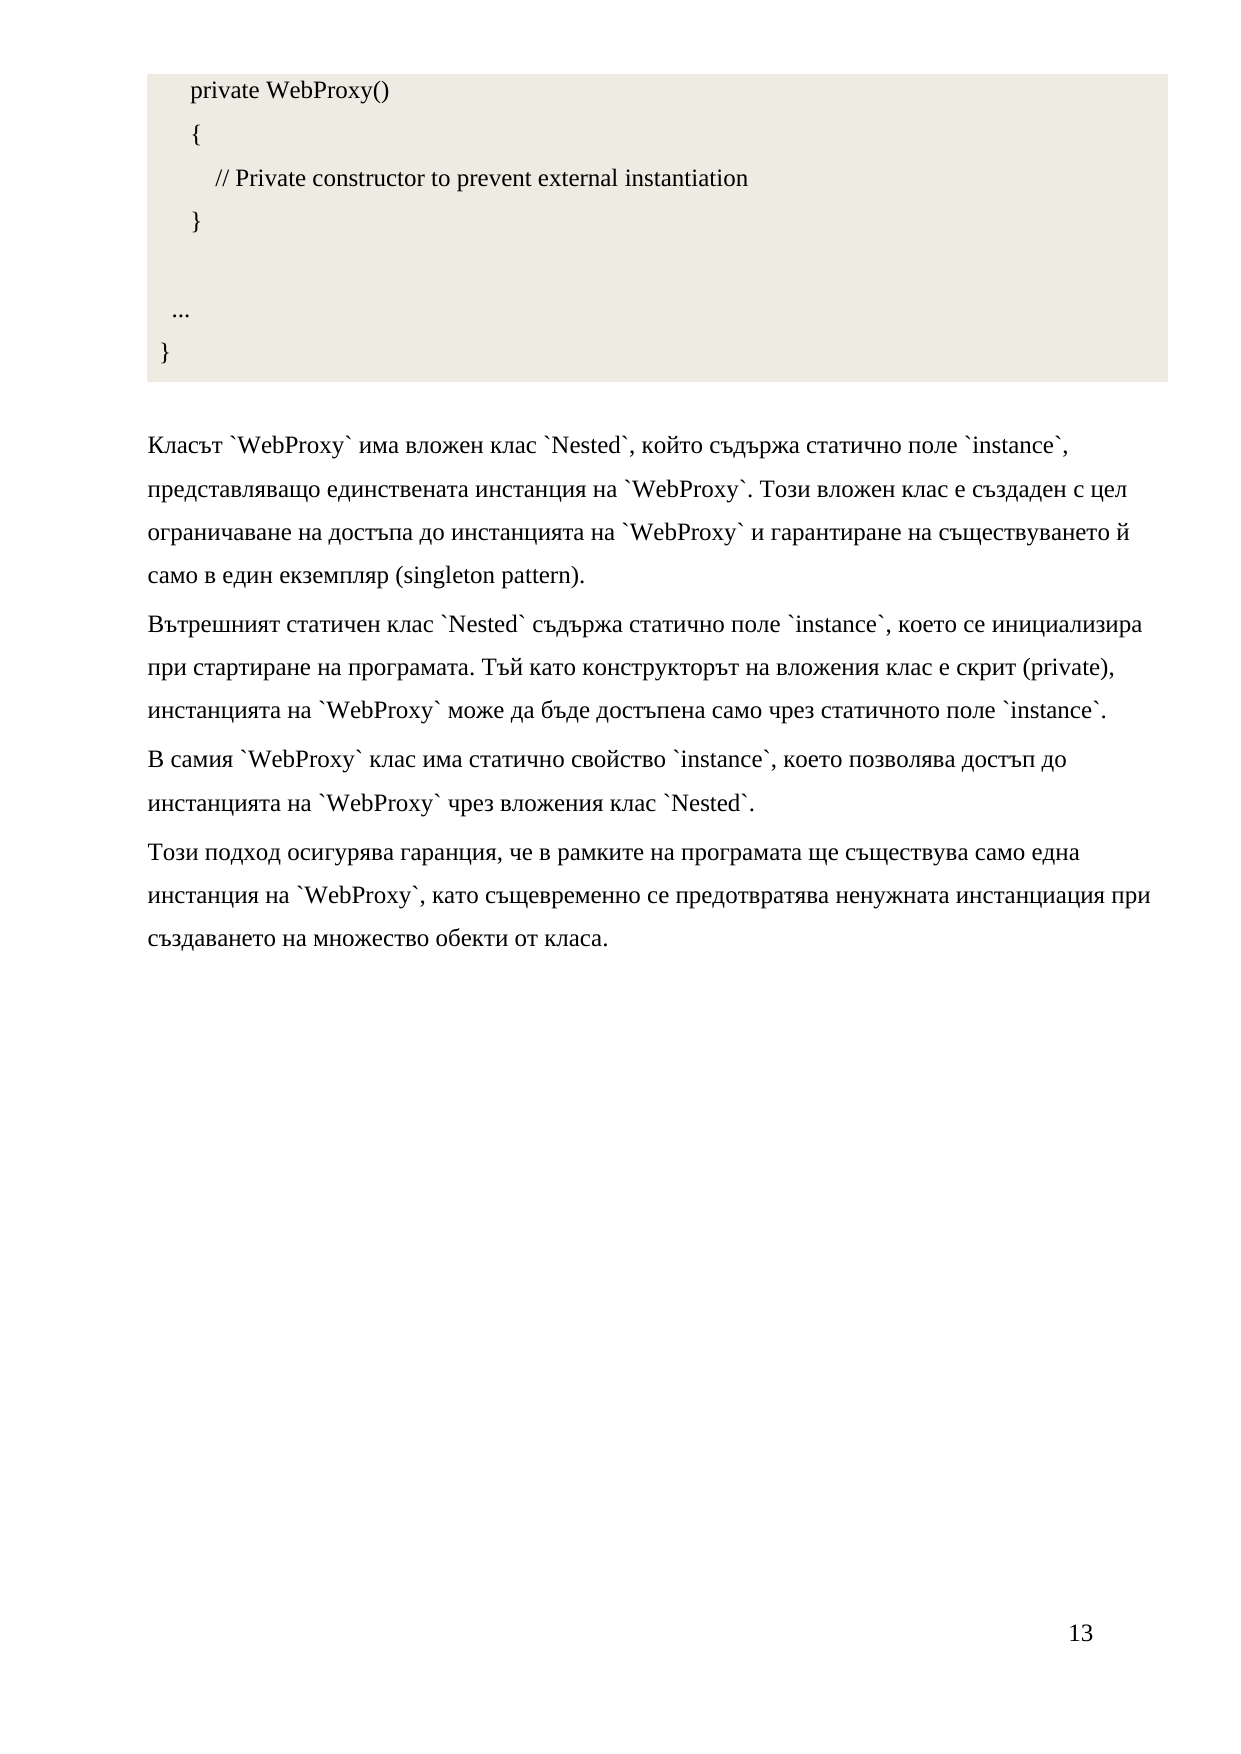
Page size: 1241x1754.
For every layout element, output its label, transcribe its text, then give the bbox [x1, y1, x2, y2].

text Класът `WebProxy` има вложен клас `Nested`, който съдържа статично поле `instance`, представляващо единствената инстанция на `WebProxy`. Този вложен клас е създаден с цел ограничаване на достъпа до инстанцията на `WebProxy` и гарантиране на съществуването й само в един екземпляр (singleton pattern). [147, 431, 1167, 589]
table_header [148, 76, 1166, 381]
text В самия `WebProxy` клас има статично свойство `instance`, което позволява достъп до инстанцията на `WebProxy` чрез вложения клас `Nested`. [147, 744, 1167, 816]
text Този подход осигурява гаранция, че в рамките на програмата ще съществува само една инстанция на `WebProxy`, като същевременно се предотвратява ненужната инстанциация при създаването на множество обекти от класа. [147, 837, 1167, 952]
text Вътрешният статичен клас `Nested` съдържа статично поле `instance`, което се инициализира при стартиране на програмата. Тъй като конструкторът на вложения клас е скрит (private), инстанцията на `WebProxy` може да бъде достъпена само чрез статичното поле `instance`. [147, 609, 1167, 724]
